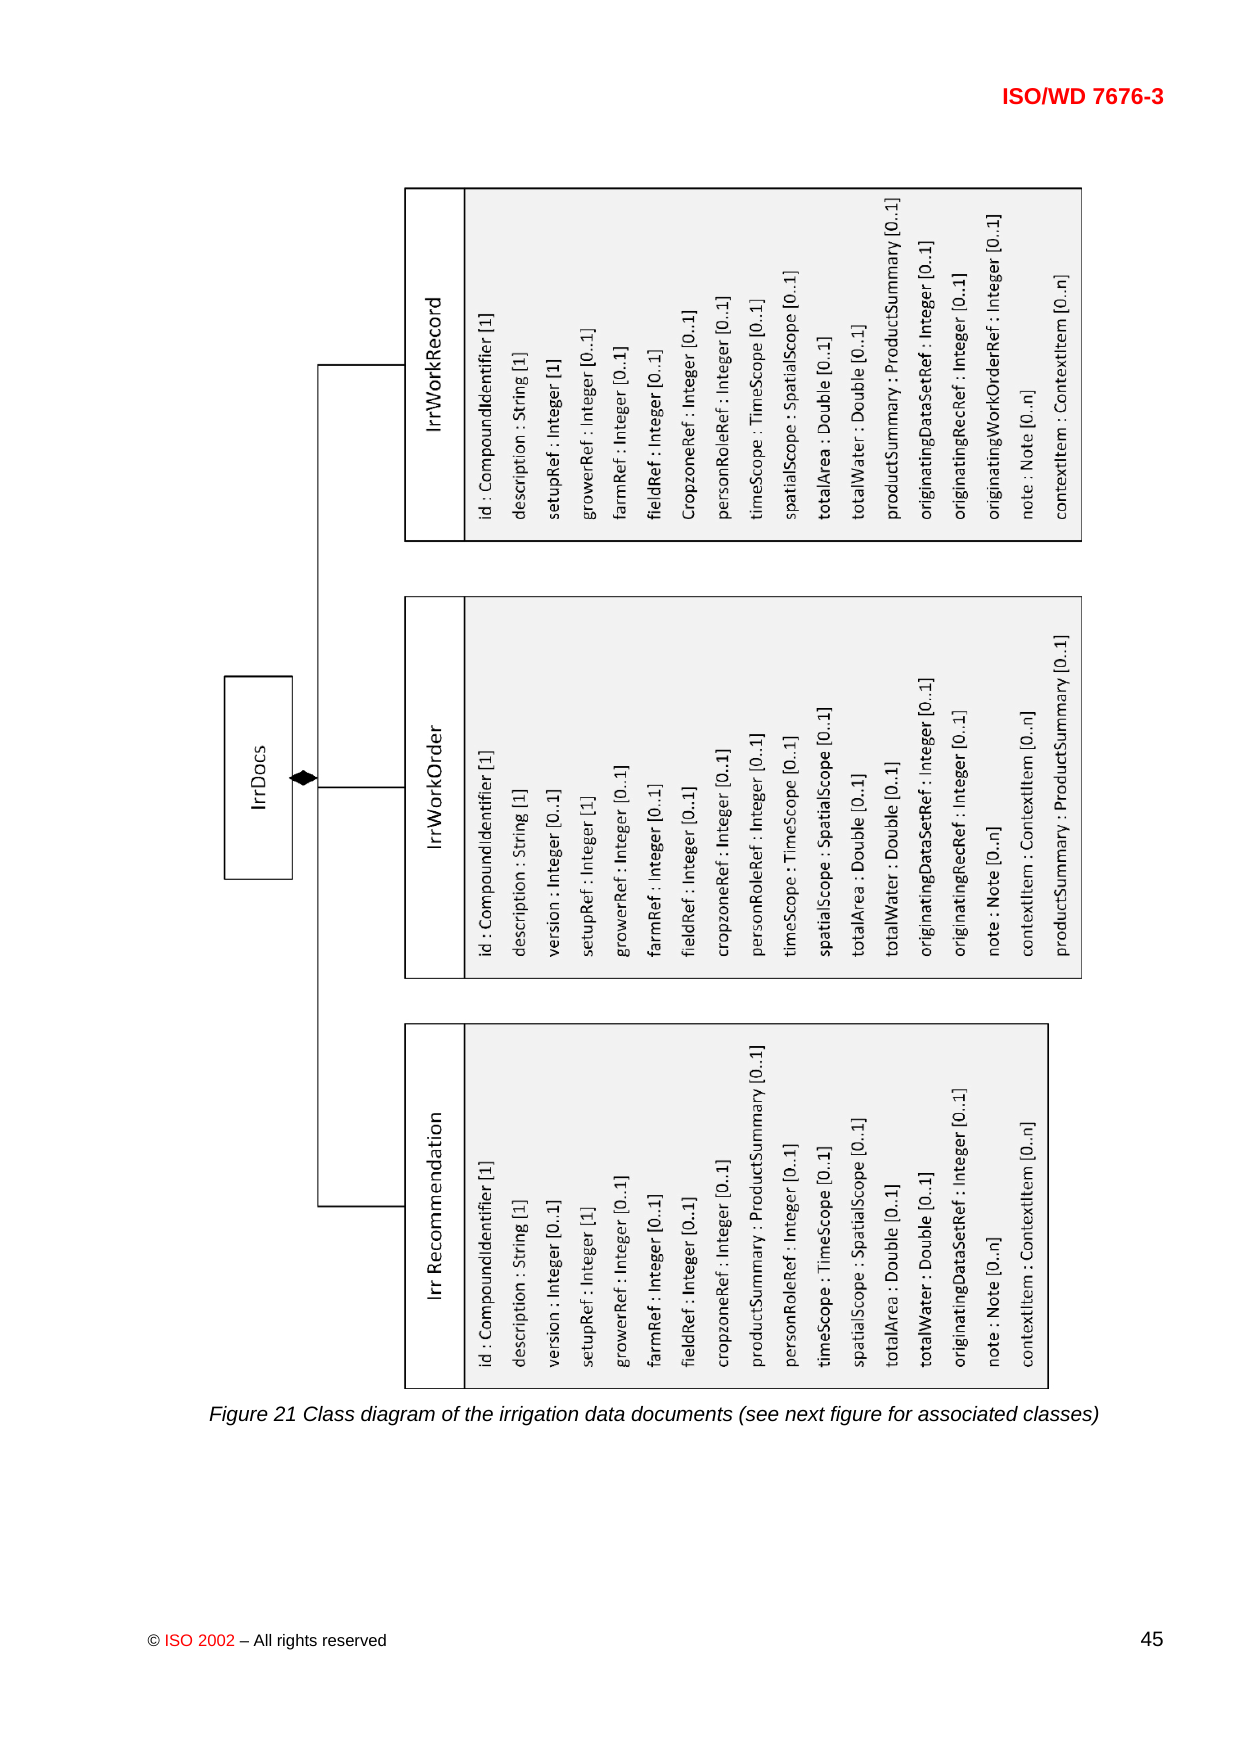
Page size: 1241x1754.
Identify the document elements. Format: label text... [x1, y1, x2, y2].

text Figure 21 Class diagram of the irrigation data documents (see next figure for associated classes) [147, 1402, 1164, 1426]
picture [224, 188, 1082, 1388]
